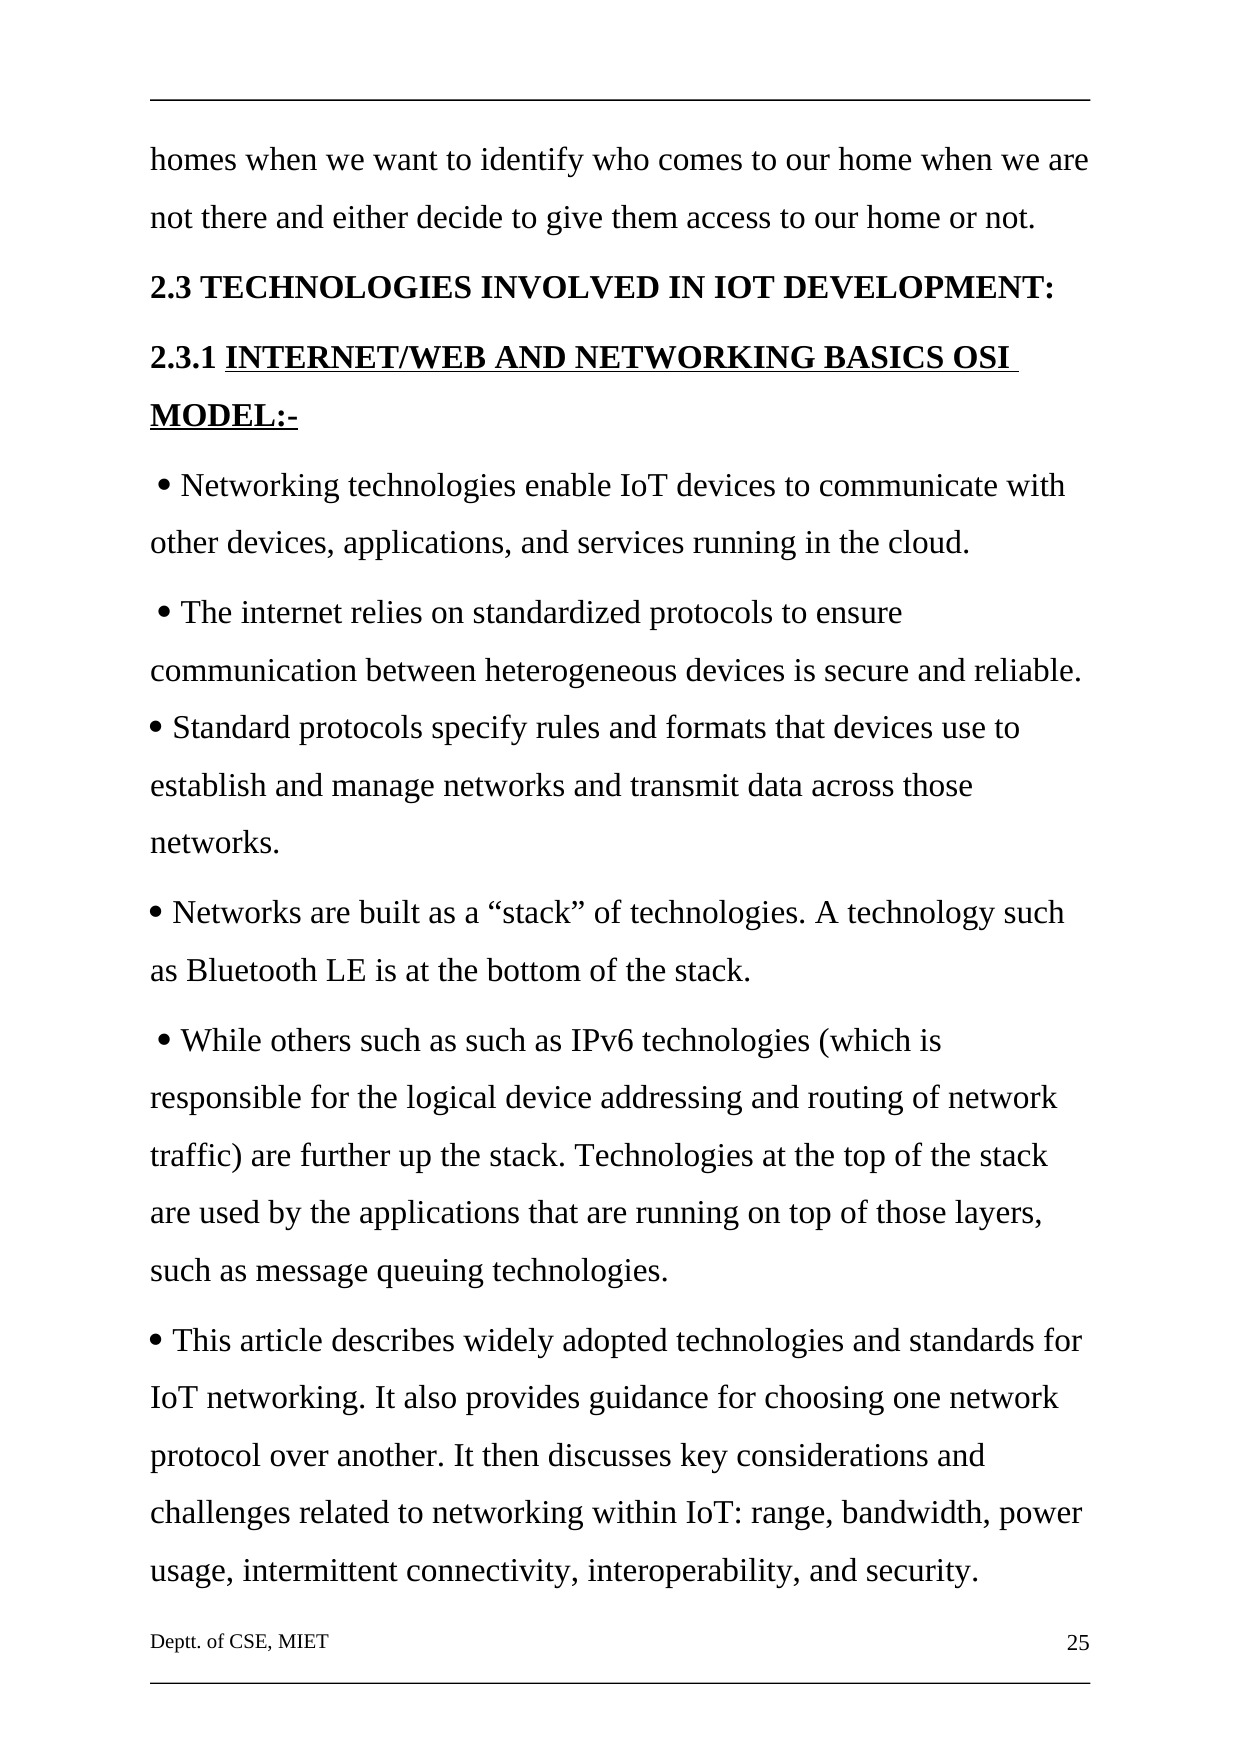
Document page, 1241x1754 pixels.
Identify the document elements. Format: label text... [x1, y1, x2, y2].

text This article describes widely adopted technologies and standards for IoT networking. It also provides guidance for choosing one network protocol over another. It then discusses key considerations and challenges related to networking within IoT: range, bandwidth, power usage, intermittent connectivity, interoperability, and security. [150, 1320, 1090, 1589]
text While others such as such as IPv6 technologies (which is responsible for the logical device addressing and routing of network traffic) are further up the stack. Technologies at the top of the stack are used by the applications that are running on top of those layers, such as message queuing technologies. [150, 1020, 1090, 1288]
text Networks are built as a “stack” of technologies. A technology such as Bluetooth LE is at the bottom of the stack. [150, 893, 1090, 988]
text 2.3 TECHNOLOGIES INVOLVED IN IOT DEVELOPMENT: [150, 267, 1090, 306]
text 2.3.1 INTERNET/WEB AND NETWORKING BASICS OSI MODEL:- [150, 337, 1090, 433]
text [150, 139, 1090, 235]
text Networking technologies enable IoT devices to communicate with other devices, applications, and services running in the cloud. [150, 465, 1090, 561]
text The internet relies on standardized protocols to ensure communication between heterogeneous devices is secure and reliable. Standard protocols specify rules and formats that devices use to establish and manage networks and transmit data across those networks. [150, 592, 1090, 861]
